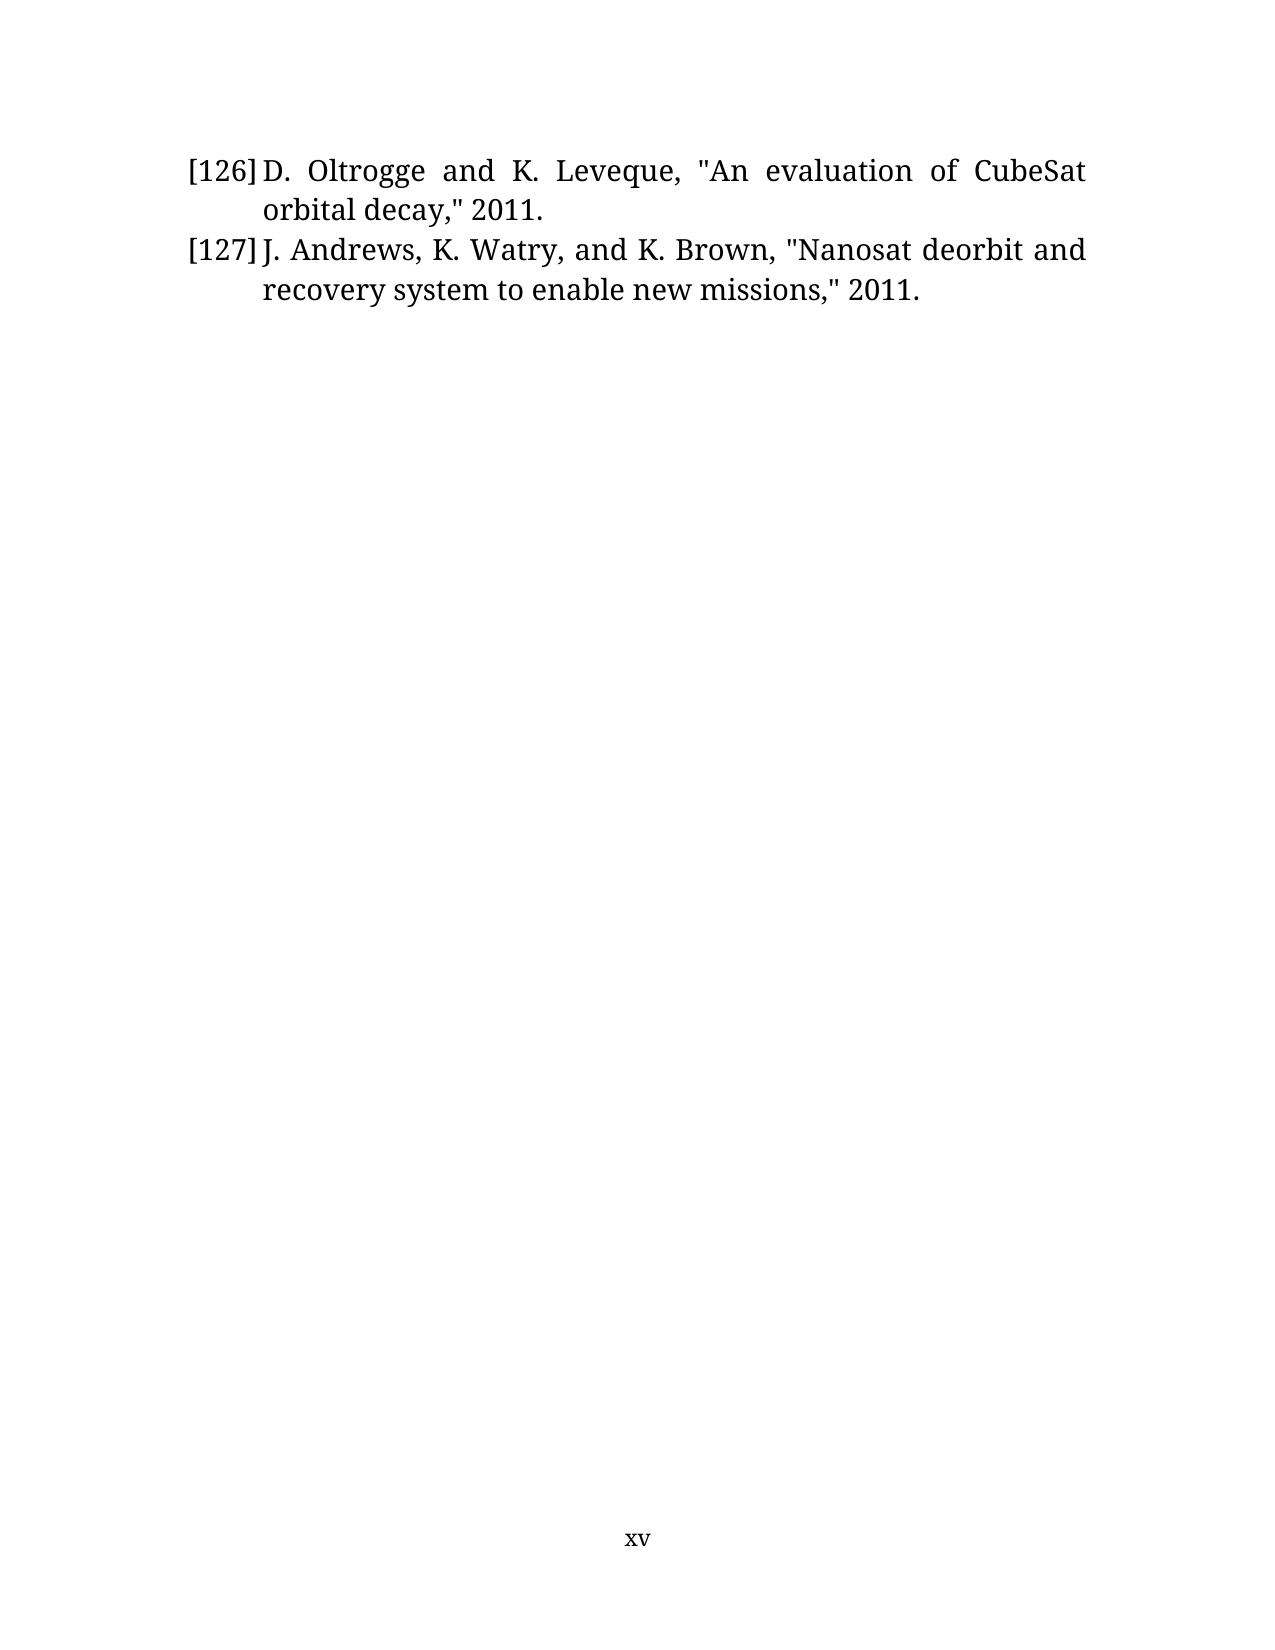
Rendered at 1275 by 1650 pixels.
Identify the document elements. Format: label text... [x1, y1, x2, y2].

text [127] J. Andrews, K. Watry, and K. Brown, "Nanosat deorbit and recovery system to enable new missions," 2011. [187, 229, 1087, 309]
text [126] D. Oltrogge and K. Leveque, "An evaluation of CubeSat orbital decay," 2011. [187, 150, 1087, 229]
